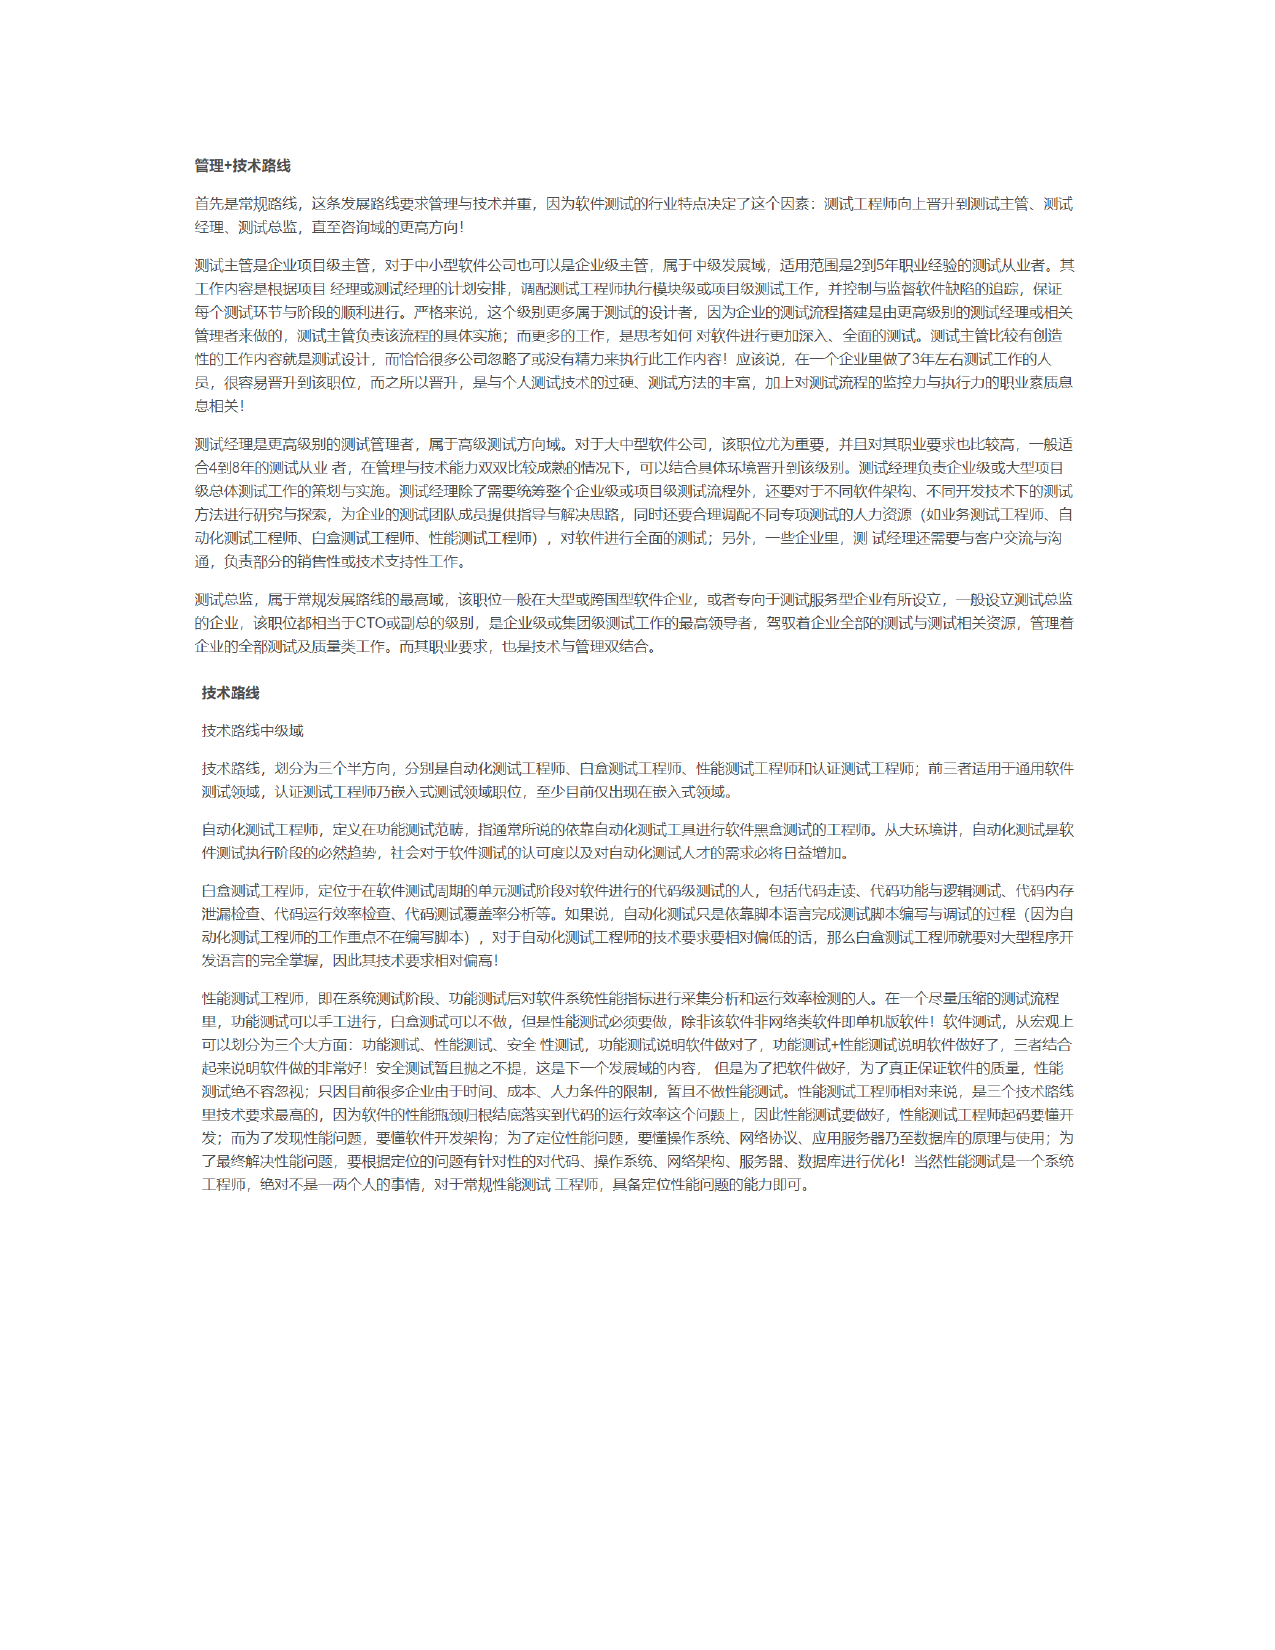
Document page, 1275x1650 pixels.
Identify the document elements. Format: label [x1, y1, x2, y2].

picture [187, 675, 1088, 1203]
picture [187, 150, 1088, 657]
